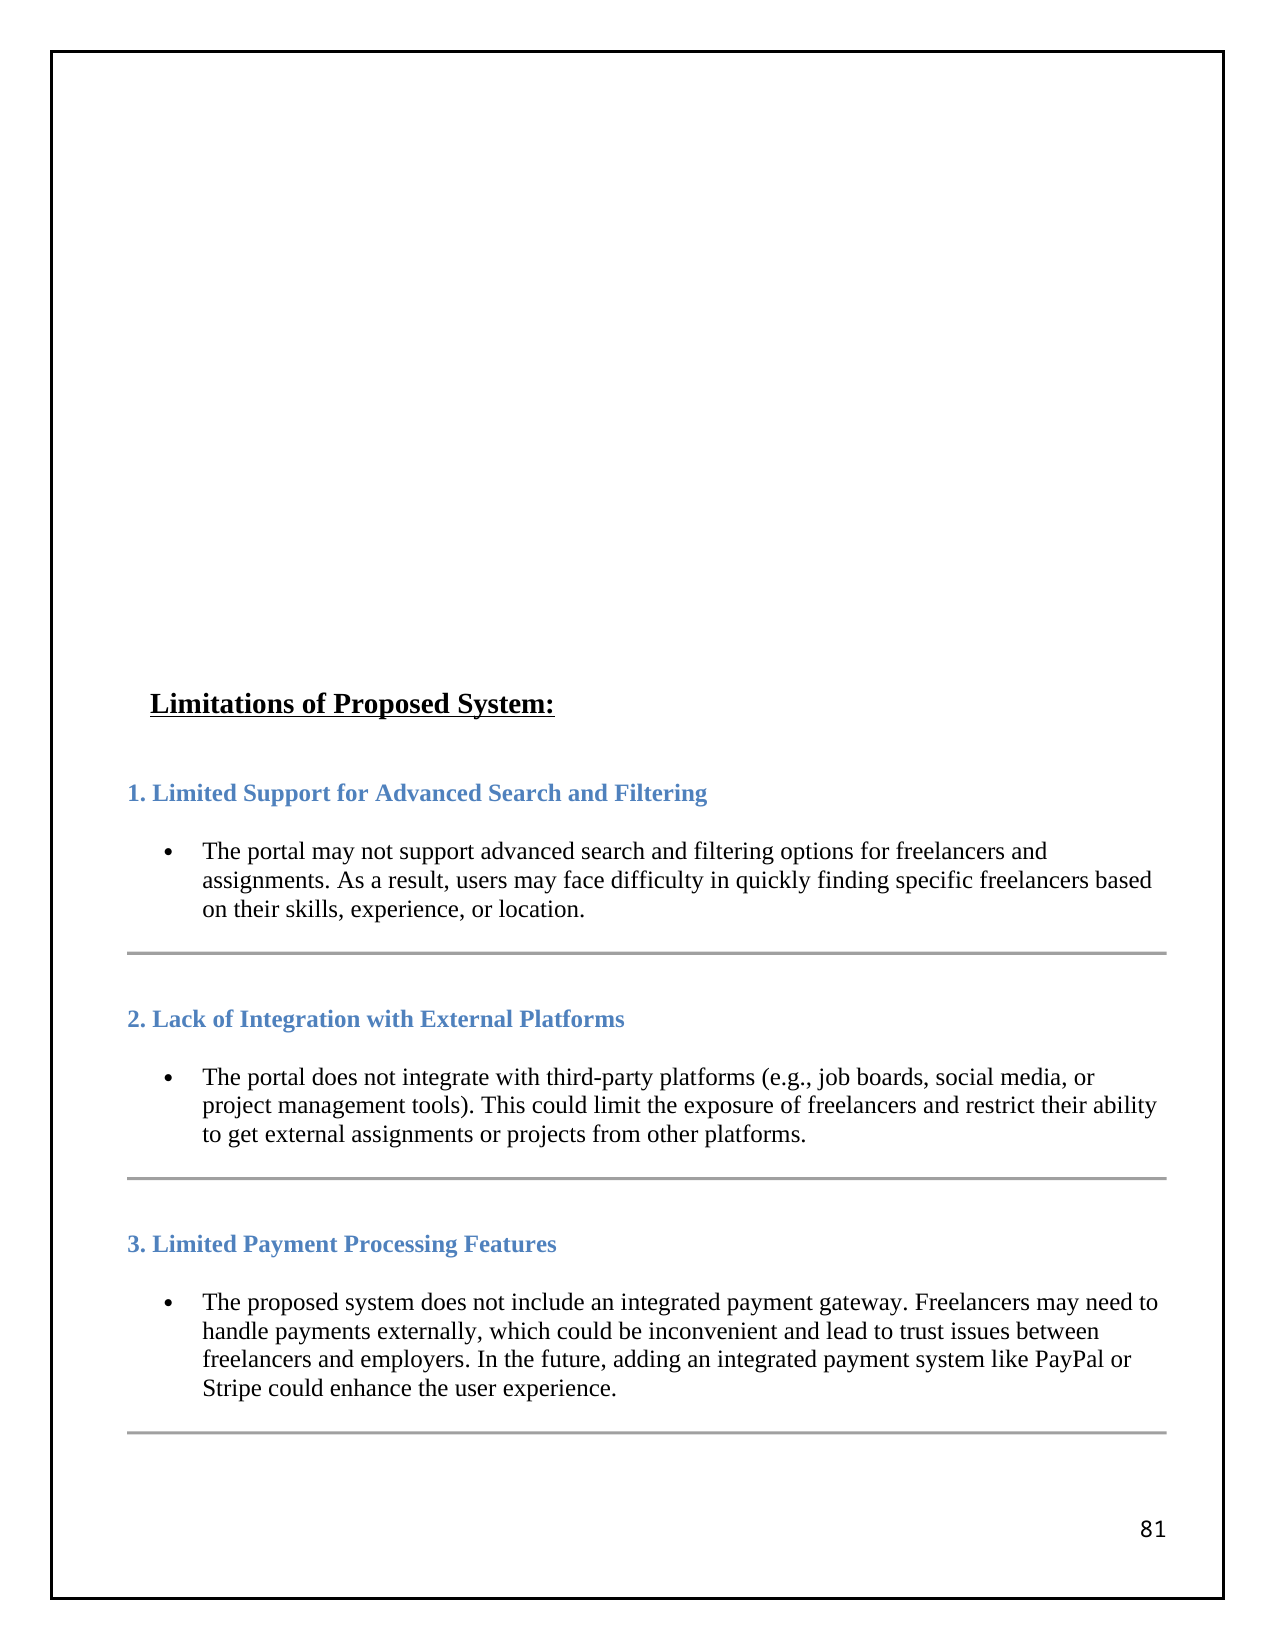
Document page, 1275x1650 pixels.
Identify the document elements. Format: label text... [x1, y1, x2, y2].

list The portal may not support advanced search and filtering options for freelancers and assignments. As a result, users may face difficulty in quickly finding specific freelancers based on their skills, experience, or location. [164, 836, 1167, 922]
subtitle 2. Lack of Integration with External Platforms [127, 1004, 1167, 1032]
list The proposed system does not include an integrated payment gateway. Freelancers may need to handle payments externally, which could be inconvenient and lead to trust issues between freelancers and employers. In the future, adding an integrated payment system like PayPal or Stripe could enhance the user experience. [164, 1287, 1167, 1402]
subtitle Limitations of Proposed System: [150, 687, 1167, 720]
subtitle 1. Limited Support for Advanced Search and Filtering [127, 778, 1167, 807]
subtitle 3. Limited Payment Processing Features [127, 1229, 1167, 1258]
list The portal does not integrate with third-party platforms (e.g., job boards, social media, or project management tools). This could limit the exposure of freelancers and restrict their ability to get external assignments or projects from other platforms. [164, 1062, 1167, 1148]
